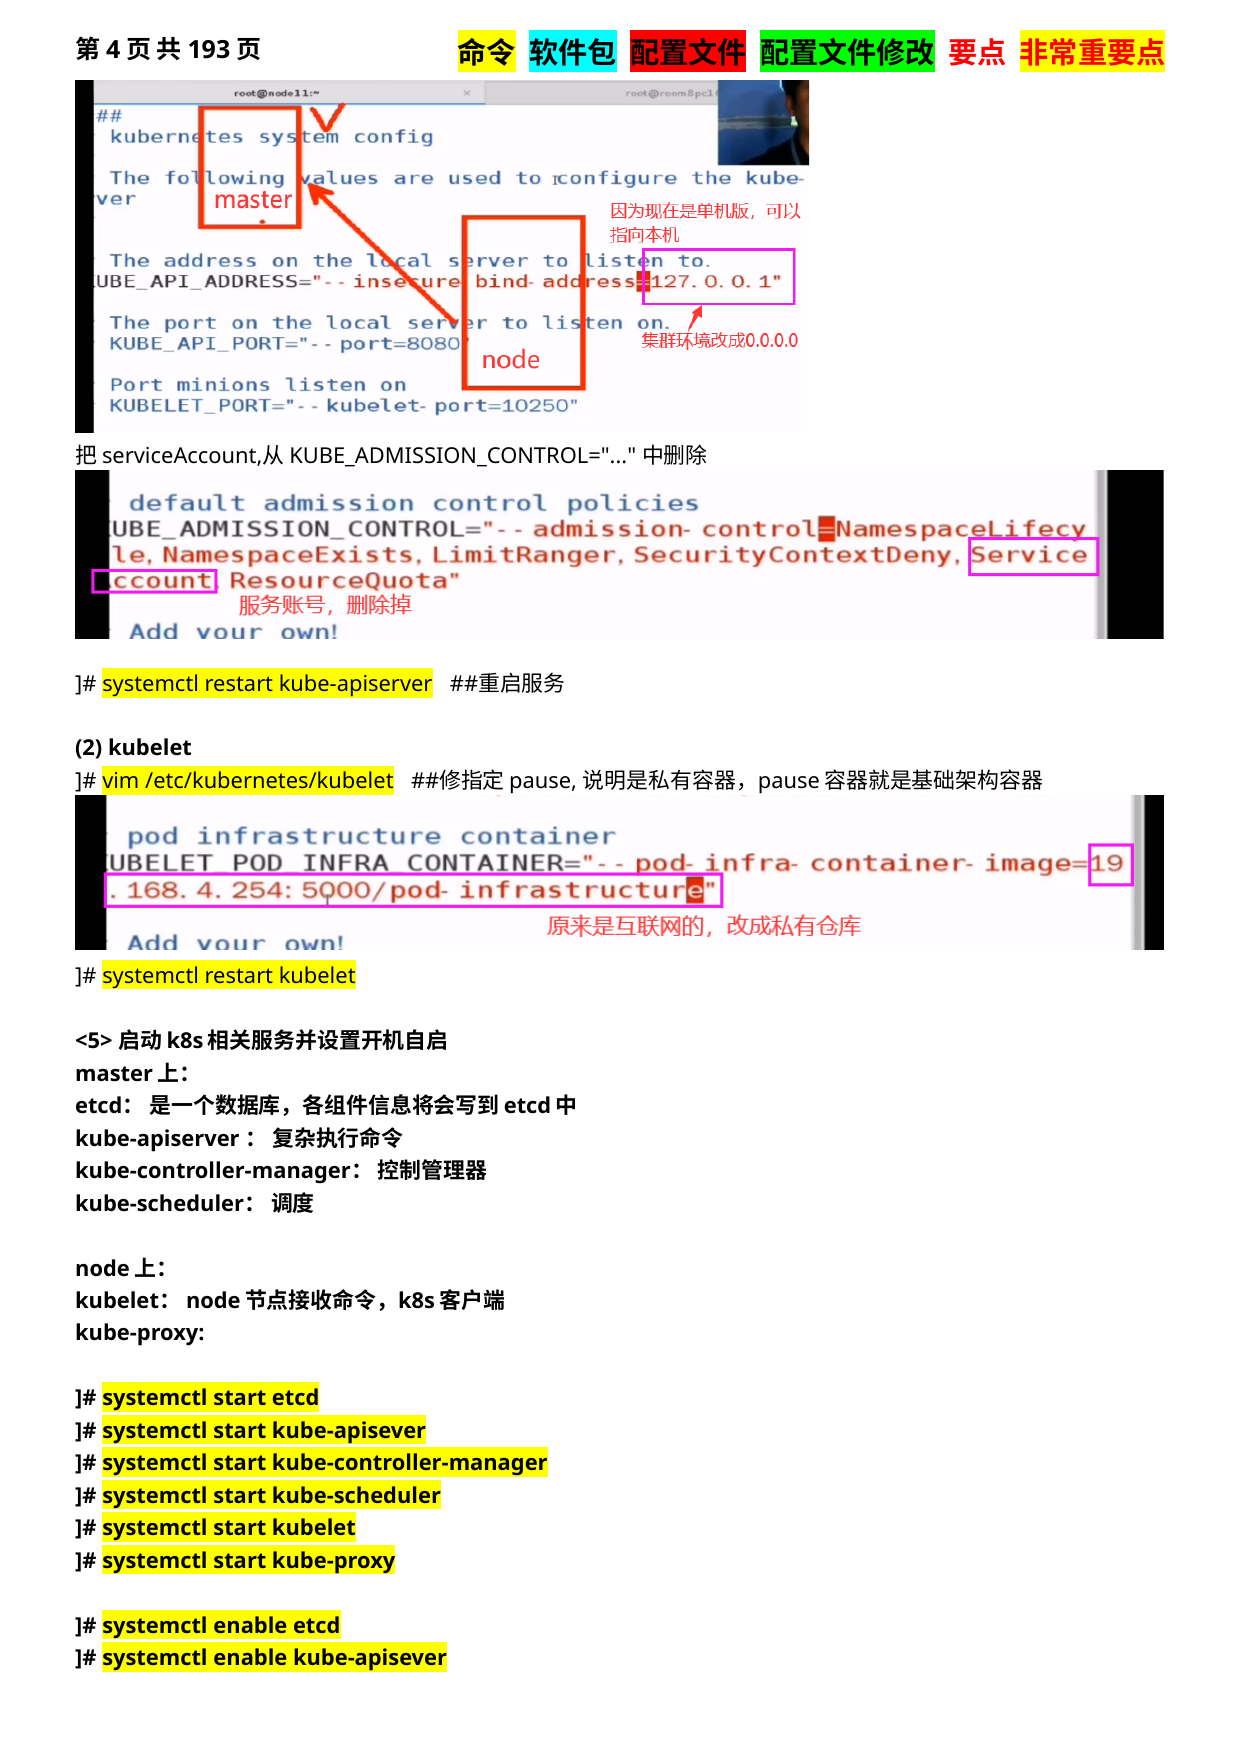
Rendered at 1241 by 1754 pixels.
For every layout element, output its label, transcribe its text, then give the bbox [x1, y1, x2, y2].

text ]# systemctl enable etcd [75, 1608, 1165, 1641]
text ]# systemctl start kubelet [75, 1511, 1165, 1543]
text node上： [75, 1251, 1165, 1283]
text ]# vim /etc/kubernetes/kubelet ##修指定pause, 说明是私有容器，pause容器就是基础架构容器 [75, 763, 1165, 796]
text (2) kubelet [75, 731, 1165, 763]
picture [75, 80, 810, 433]
text ]# systemctl start kube-scheduler [75, 1478, 1165, 1511]
text kubelet： node节点接收命令，k8s客户端 [75, 1283, 1165, 1316]
text ]# systemctl start kube-proxy [75, 1543, 1165, 1576]
text etcd： 是一个数据库，各组件信息将会写到etcd中 [75, 1088, 1165, 1121]
text <5> 启动k8s相关服务并设置开机自启 [75, 1023, 1165, 1056]
text master上： [75, 1056, 1165, 1088]
text kube-scheduler： 调度 [75, 1186, 1165, 1218]
text ]# systemctl restart kube-apiserver ##重启服务 [75, 666, 1165, 698]
text ]# systemctl restart kubelet [75, 958, 1165, 991]
text ]# systemctl start kube-controller-manager [75, 1446, 1165, 1478]
text ]# systemctl start kube-apisever [75, 1413, 1165, 1446]
picture [75, 470, 1164, 639]
picture [75, 795, 1164, 950]
text kube-controller-manager： 控制管理器 [75, 1153, 1165, 1186]
text kube-apiserver ： 复杂执行命令 [75, 1121, 1165, 1153]
text ]# systemctl start etcd [75, 1381, 1165, 1413]
text kube-proxy: [75, 1316, 1165, 1348]
text 把 serviceAccount,从 KUBE_ADMISSION_CONTROL="..." 中删除 [75, 438, 1165, 471]
text ]# systemctl enable kube-apisever [75, 1641, 1165, 1673]
